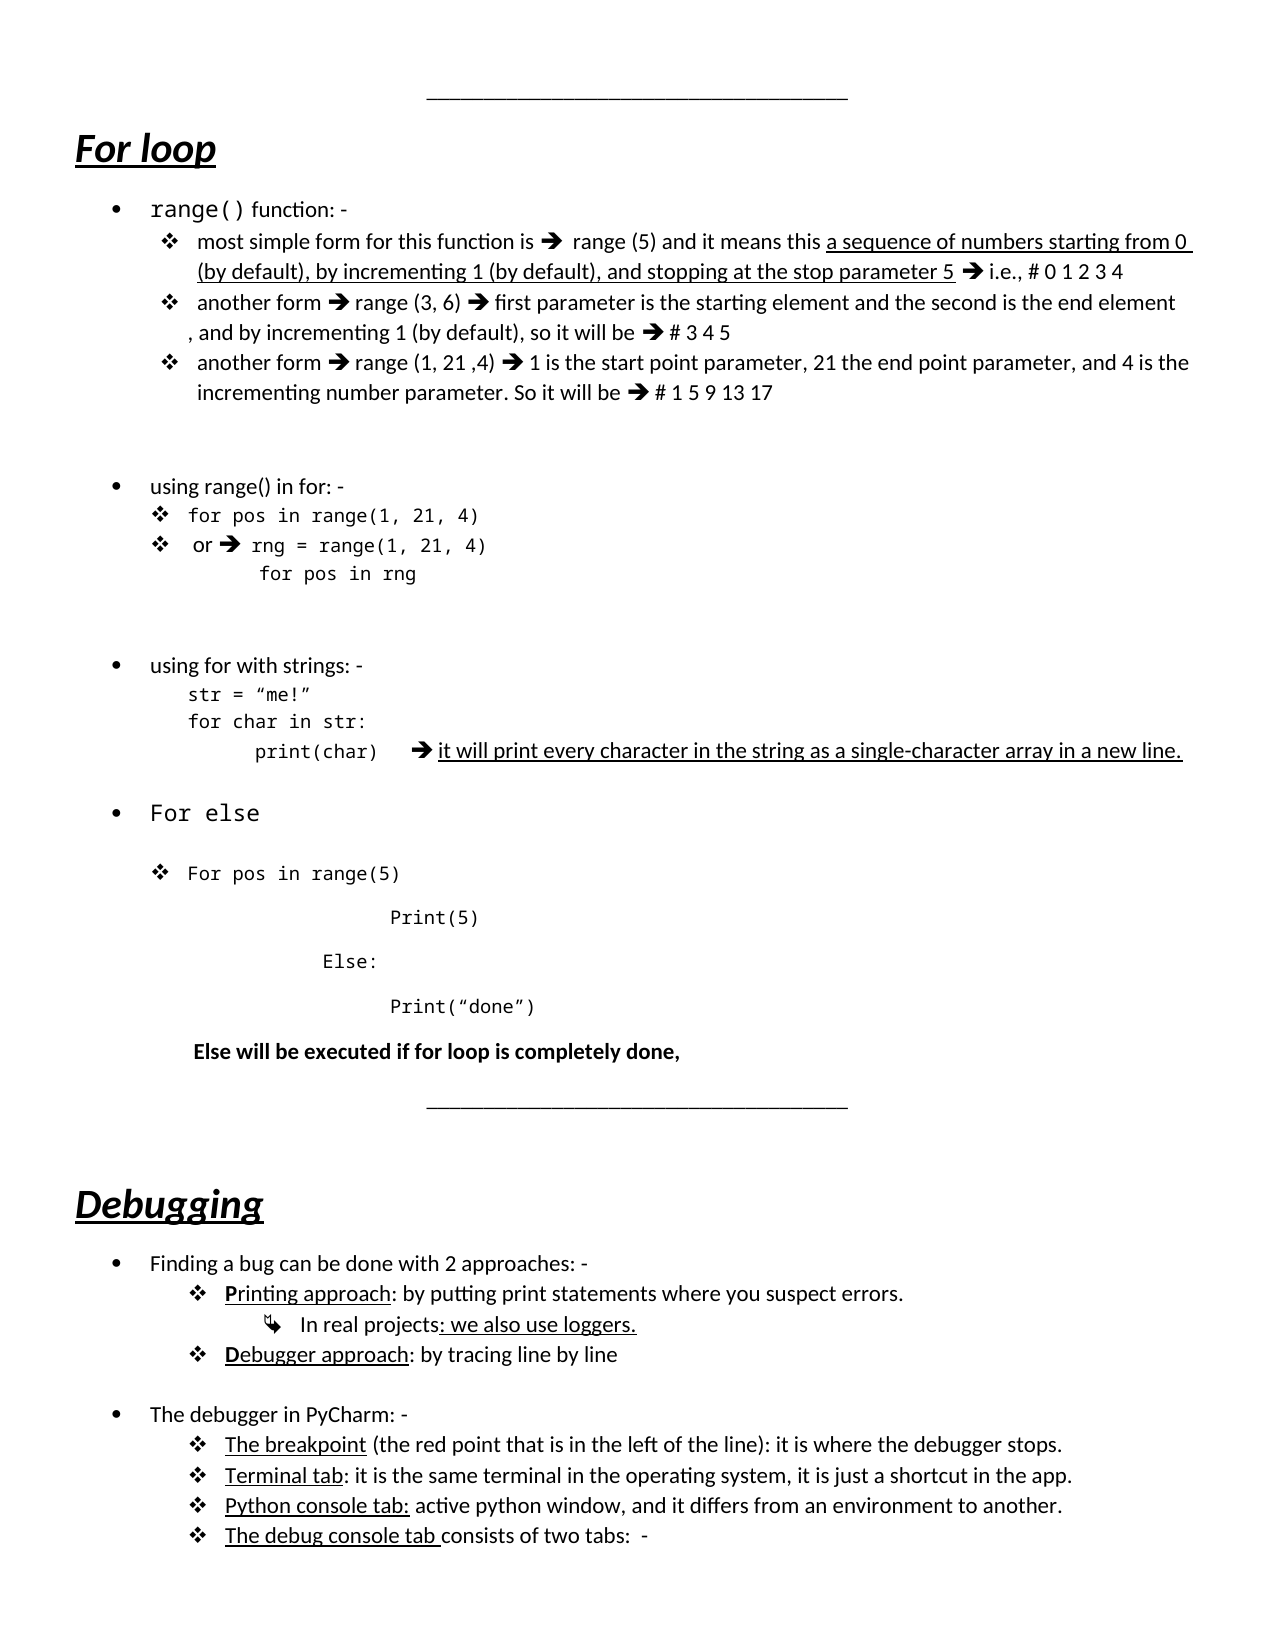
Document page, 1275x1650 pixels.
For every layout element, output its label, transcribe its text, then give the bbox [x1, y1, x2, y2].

list In real projects: we also use loggers. [262, 1310, 1200, 1338]
list using range() in for: - [112, 472, 1200, 500]
list Finding a bug can be done with 2 approaches: - [112, 1249, 1200, 1277]
list Python console tab: active python window, and it differs from an environment to another. [187, 1491, 1200, 1519]
list The breakpoint (the red point that is in the left of the line): it is where the debugger stops. [187, 1431, 1200, 1459]
list The debugger in PyCharm: - [112, 1400, 1200, 1428]
text Print(“done”) [75, 993, 1200, 1018]
list print(char) it will print every character in the string as a single-character array in a new line. [187, 736, 1200, 764]
list range() function: - [112, 193, 1200, 225]
list Terminal tab: it is the same terminal in the operating system, it is just a shortcut in the app. [187, 1461, 1200, 1489]
list For else [112, 797, 1200, 828]
text For loop [75, 122, 1200, 173]
list another form range (3, 6) first parameter is the starting element and the second is the end element [159, 288, 1200, 316]
list The debug console tab consists of two tabs: - [187, 1521, 1200, 1549]
text Else will be executed if for loop is completely done, [75, 1037, 1200, 1065]
list for pos in rng [187, 560, 1200, 585]
list , and by incrementing 1 (by default), so it will be # 3 4 5 [187, 318, 1200, 346]
list or rng = range(1, 21, 4) [150, 530, 1200, 558]
text Else: [75, 949, 1200, 974]
list for pos in range(1, 21, 4) [150, 502, 1200, 528]
text _____________________________________ [75, 75, 1200, 103]
list Printing approach: by putting print statements where you suspect errors. [187, 1279, 1200, 1308]
list For pos in range(5) [150, 861, 1200, 886]
list str = “me!” [187, 681, 1200, 707]
text Debugging [75, 1178, 1200, 1229]
text Print(5) [75, 905, 1200, 930]
list most simple form for this function is range (5) and it means this a sequence of numbers starting from 0 (by default), by incrementing 1 (by default), and stopping at the stop parameter 5 i.e., # 0 1 2 3 4 [159, 227, 1200, 285]
text _____________________________________ [75, 1084, 1200, 1112]
list another form range (1, 21 ,4) 1 is the start point parameter, 21 the end point parameter, and 4 is the incrementing number parameter. So it will be # 1 5 9 13 17 [159, 348, 1200, 406]
list Debugger approach: by tracing line by line [187, 1340, 1200, 1368]
list using for with strings: - [112, 651, 1200, 679]
list for char in str: [187, 709, 1200, 734]
